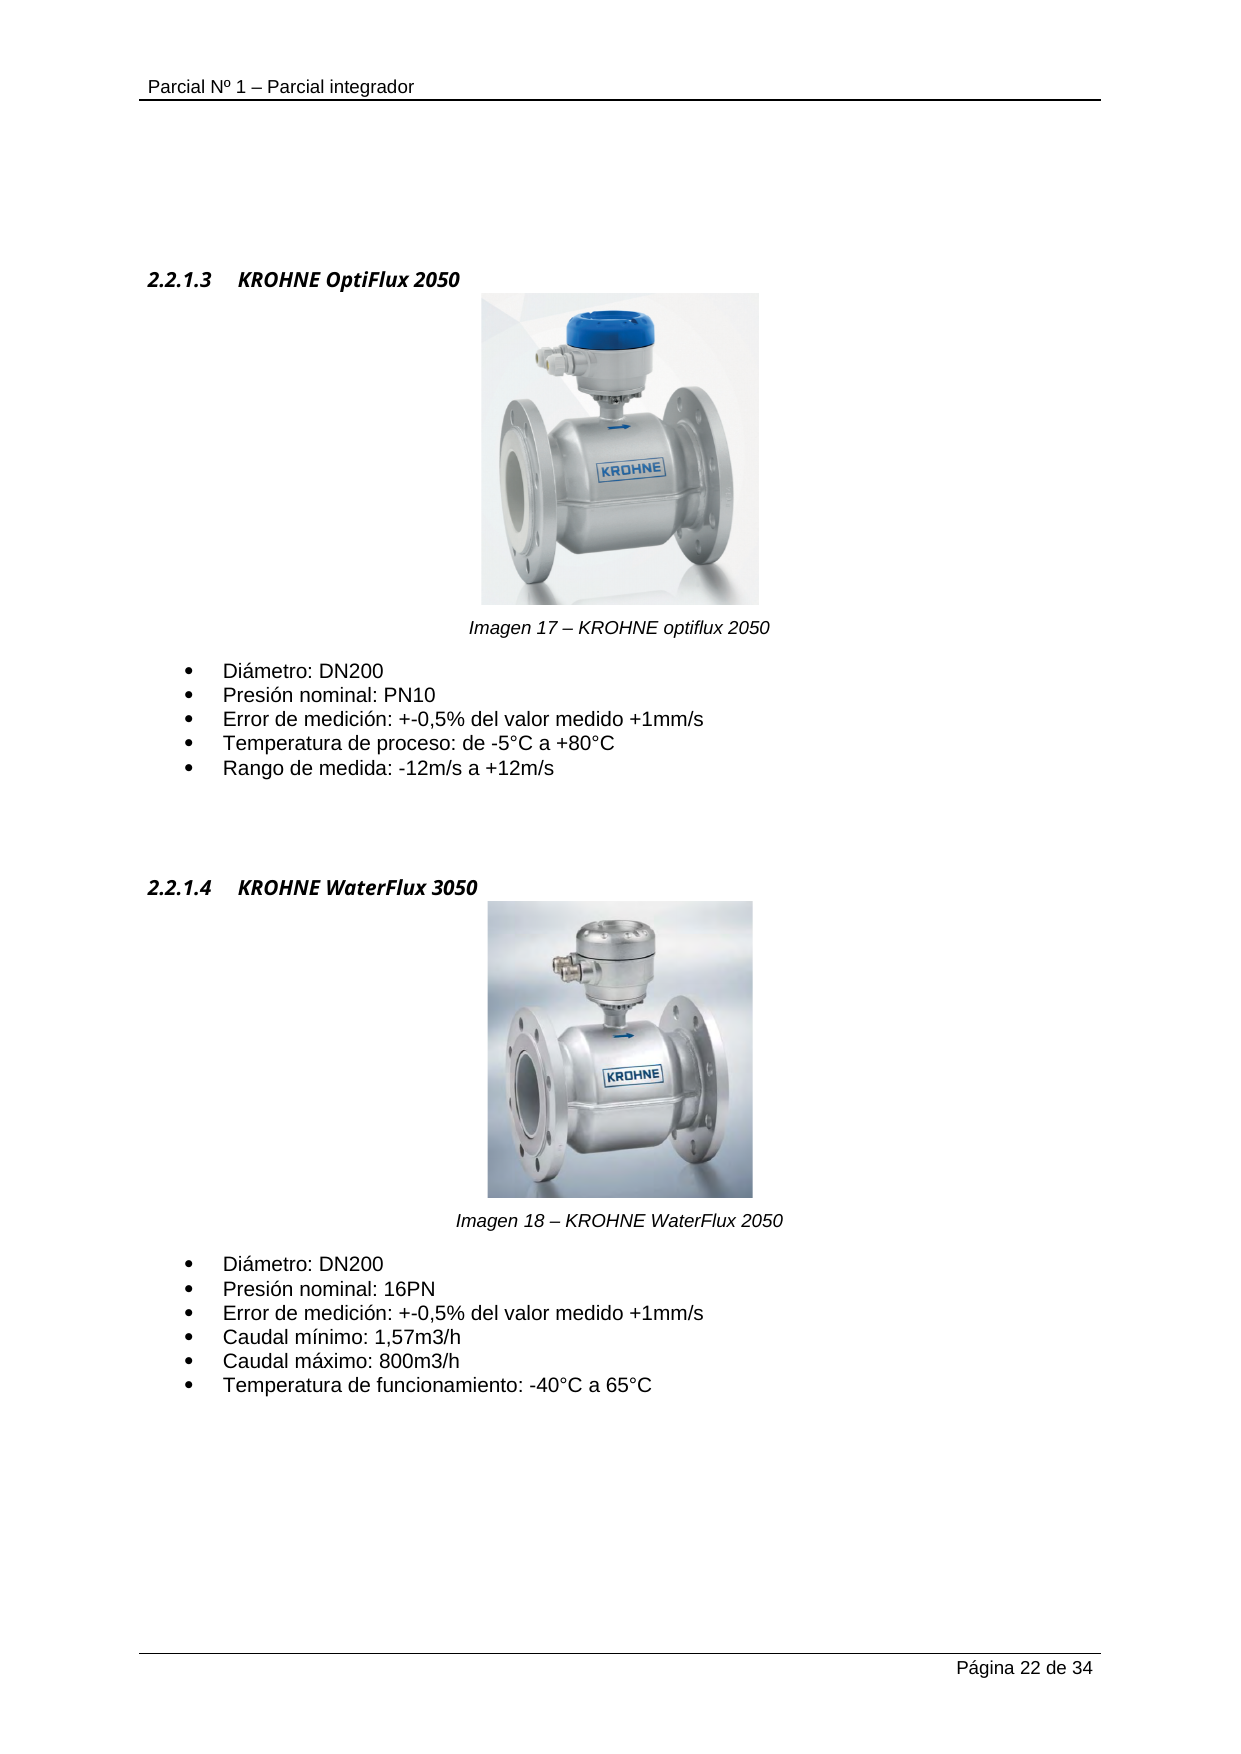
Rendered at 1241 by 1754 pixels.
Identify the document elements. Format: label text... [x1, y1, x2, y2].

list Diámetro: DN200 [185, 1252, 1092, 1276]
list Error de medición: +-0,5% del valor medido +1mm/s [185, 1300, 1092, 1324]
list Temperatura de funcionamiento: -40°C a 65°C [185, 1373, 1092, 1397]
text Imagen 17 – KROHNE optiflux 2050 [148, 617, 1092, 638]
list Caudal mínimo: 1,57m3/h [185, 1324, 1092, 1348]
picture [481, 293, 759, 605]
list Error de medición: +-0,5% del valor medido +1mm/s [185, 707, 1092, 731]
text Imagen 18 – KROHNE WaterFlux 2050 [148, 1210, 1092, 1231]
subtitle KROHNE OptiFlux 2050 [148, 265, 1092, 294]
list Presión nominal: 16PN [185, 1276, 1092, 1300]
picture [487, 901, 753, 1198]
list Rango de medida: -12m/s a +12m/s [185, 755, 1092, 779]
subtitle KROHNE WaterFlux 3050 [148, 873, 1092, 902]
list Temperatura de proceso: de -5°C a +80°C [185, 731, 1092, 755]
list Diámetro: DN200 [185, 659, 1092, 683]
list Caudal máximo: 800m3/h [185, 1348, 1092, 1373]
list Presión nominal: PN10 [185, 683, 1092, 707]
